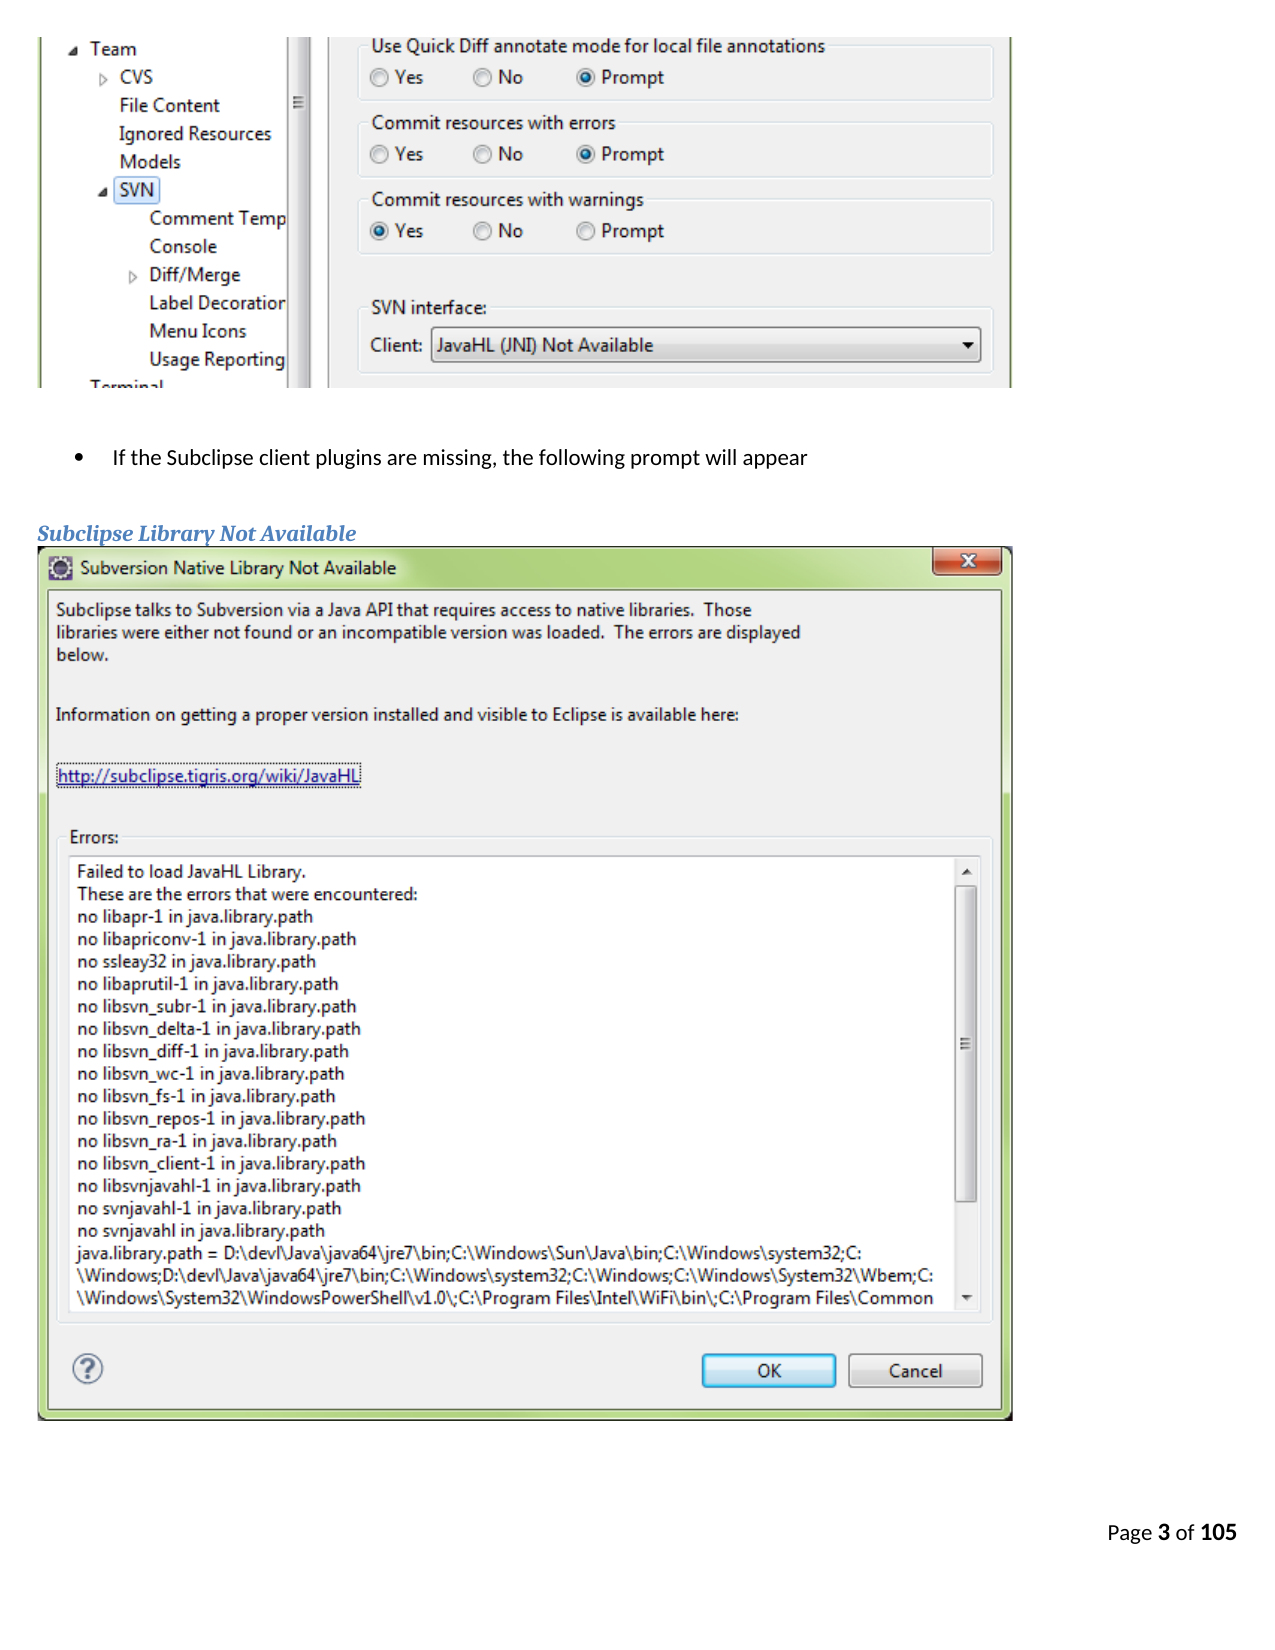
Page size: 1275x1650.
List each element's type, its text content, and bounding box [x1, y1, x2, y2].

list If the Subclipse client plugins are missing, the following prompt will appear [75, 443, 1237, 472]
picture [37, 546, 1013, 1421]
picture [37, 37, 1013, 388]
subtitle Subclipse Library Not Available [37, 520, 1237, 547]
